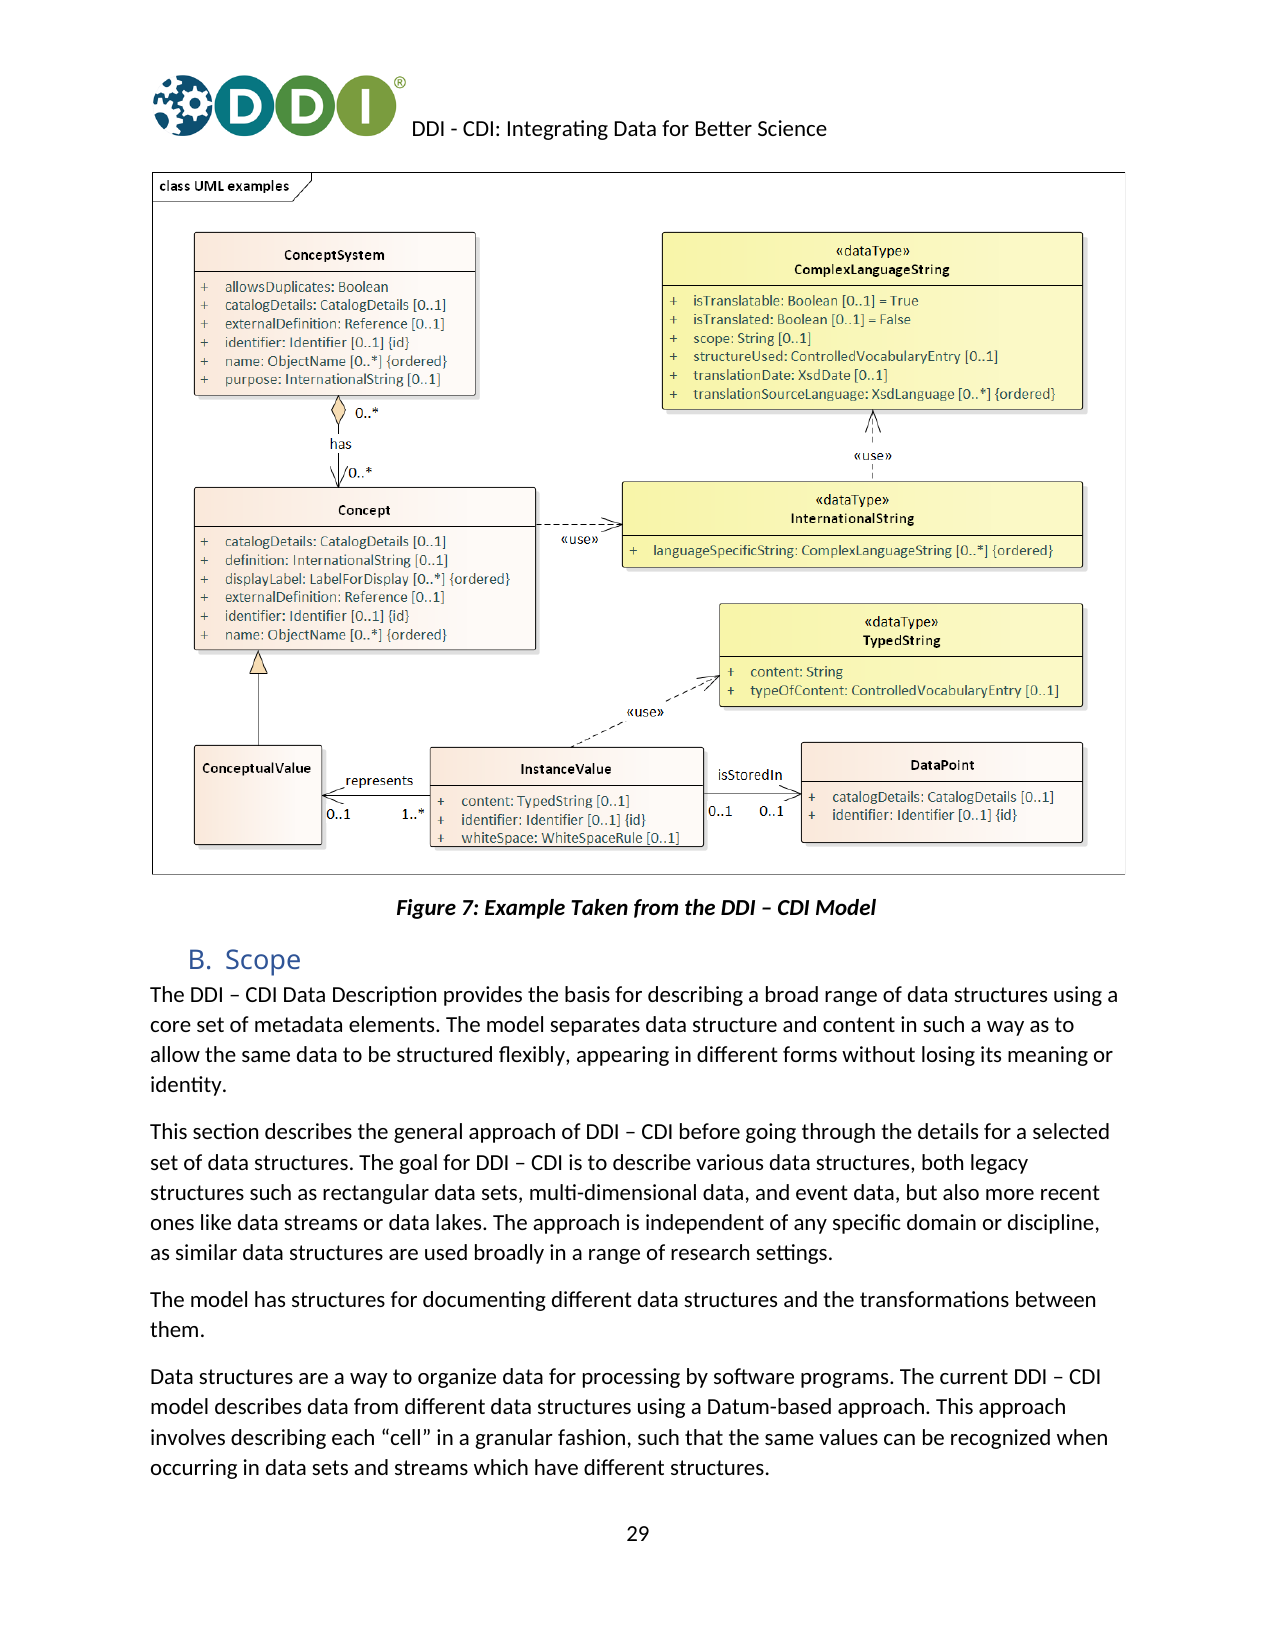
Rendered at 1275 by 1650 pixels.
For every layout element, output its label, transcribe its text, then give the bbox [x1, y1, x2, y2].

text The DDI – CDI Data Description provides the basis for describing a broad range of data structures using a core set of metadata elements. The model separates data structure and content in such a way as to allow the same data to be structured flexibly, appearing in different forms without losing its meaning or identity. [150, 980, 1125, 1099]
text Data structures are a way to organize data for processing by software programs. The current DDI – CDI model describes data from different data structures using a Datum-based approach. This approach involves describing each “cell” in a granular fashion, such that the same values can be recognized when occurring in data sets and streams which have different structures. [150, 1362, 1125, 1481]
text Figure 7: Example Taken from the DDI – CDI Model [150, 893, 1125, 921]
picture [150, 170, 1125, 875]
subtitle Scope [187, 940, 1125, 977]
text The model has structures for documenting different data structures and the transformations between them. [150, 1285, 1125, 1343]
text This section describes the general approach of DDI – CDI before going through the details for a selected set of data structures. The goal for DDI – CDI is to describe various data structures, both legacy structures such as rectangular data sets, multi-dimensional data, and event data, but also more recent ones like data streams or data lakes. The approach is independent of any specific domain or discipline, as similar data structures are used broadly in a range of research settings. [150, 1117, 1125, 1266]
picture [150, 75, 407, 137]
